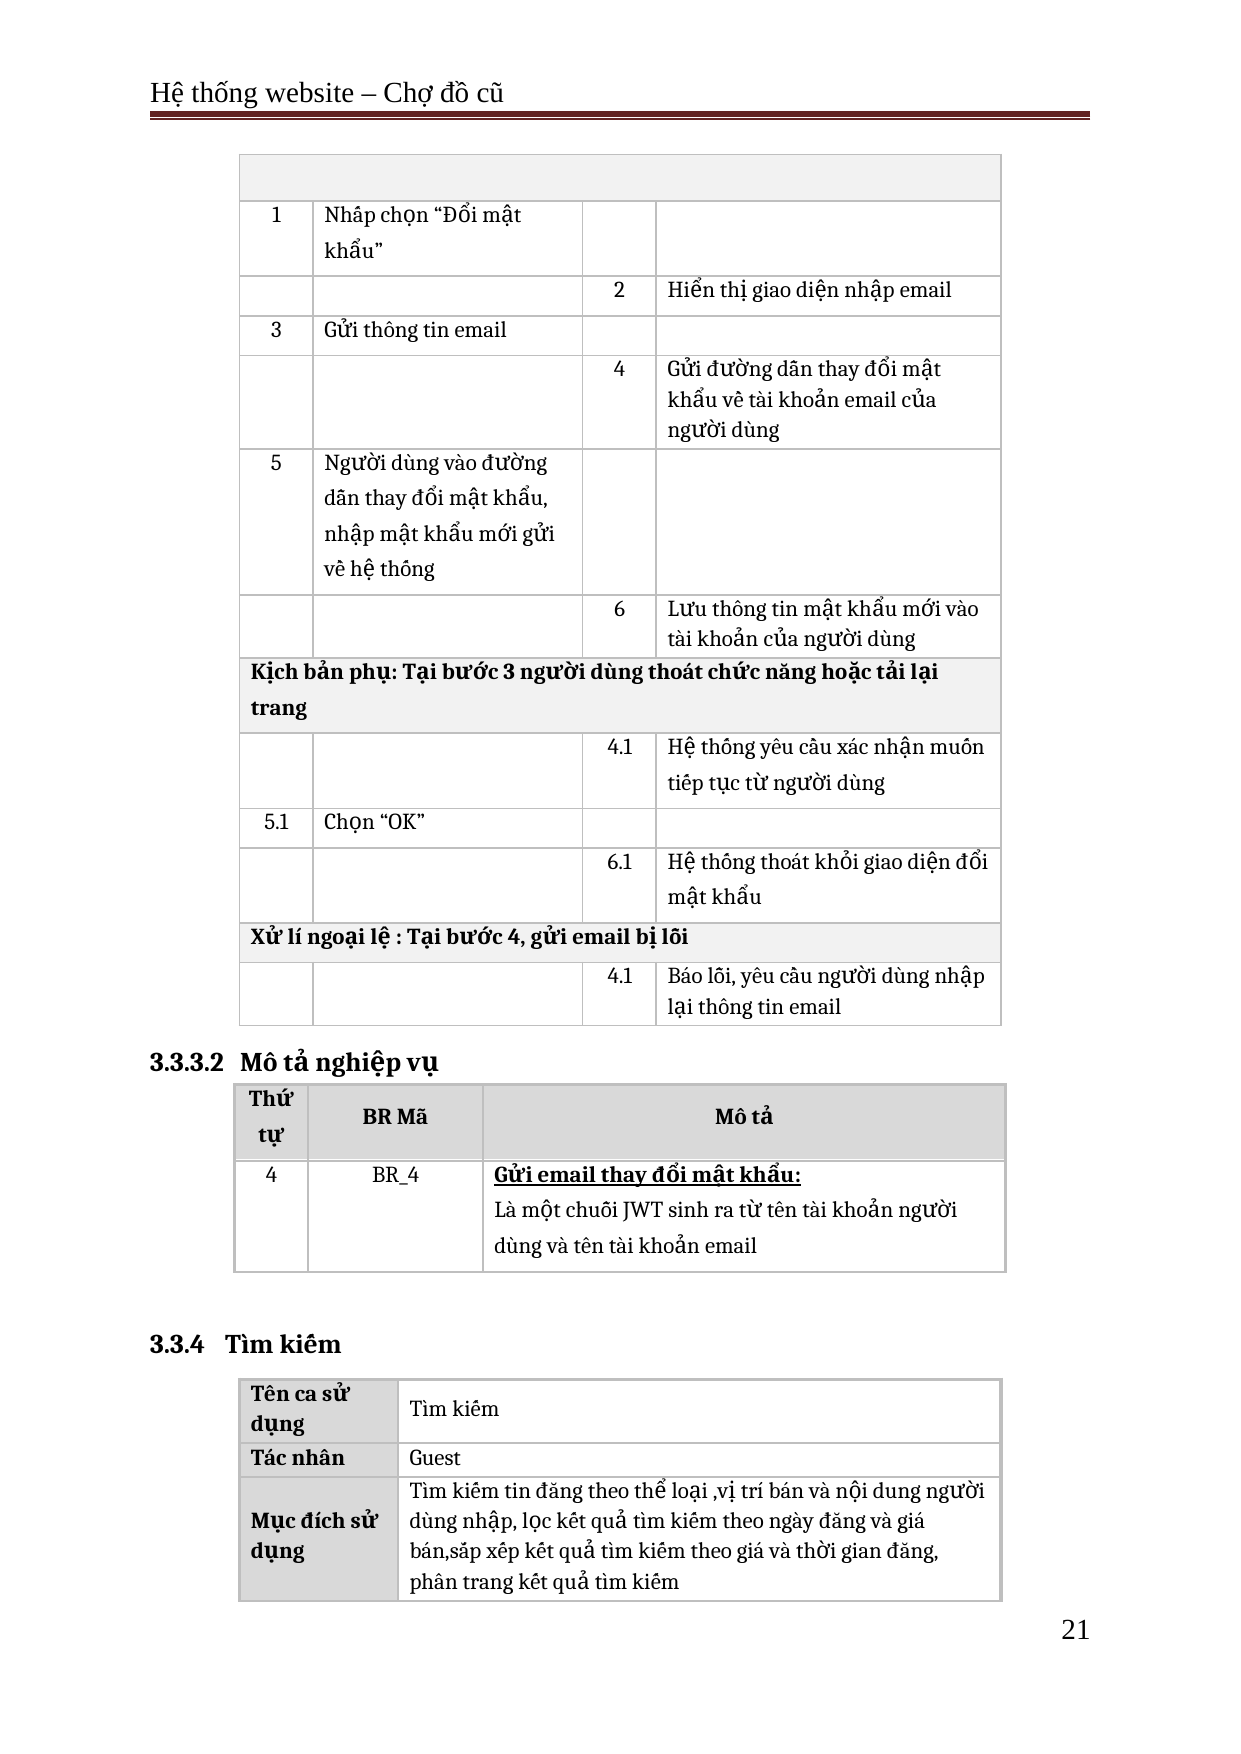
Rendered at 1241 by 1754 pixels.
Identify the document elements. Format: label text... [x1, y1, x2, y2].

table_cell [240, 963, 312, 1025]
table_cell Gửi đường dẫn thay đổi mật khẩu về tài khoản email của người dùng [657, 356, 1000, 448]
table_cell 3 [240, 317, 312, 354]
table_cell [314, 963, 582, 1025]
table_cell Gửi thông tin email [314, 317, 582, 354]
table_cell 4.1 [583, 963, 655, 1025]
table_cell 5.1 [240, 809, 312, 847]
table_cell [657, 450, 1000, 594]
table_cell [240, 155, 1000, 200]
table_cell Hiển thị giao diện nhập email [657, 277, 1000, 315]
table_cell [583, 809, 655, 847]
table_cell Kịch bản phụ: Tại bước 3 người dùng thoát chức năng hoặc tải lại trang [240, 659, 1000, 732]
table_cell [240, 277, 312, 315]
table_cell Gửi email thay đổi mật khẩu: Là một chuỗi JWT sinh ra từ tên tài khoản người dùng và tên tài khoản email [484, 1162, 1004, 1271]
table_cell 2 [583, 277, 655, 315]
table_cell [240, 734, 312, 807]
table_cell [583, 202, 655, 275]
table_cell Guest [399, 1444, 999, 1476]
table_cell 4 [583, 356, 655, 448]
table_cell 5 [240, 450, 312, 594]
table_cell [314, 849, 582, 922]
table_cell [314, 596, 582, 657]
table_cell [314, 277, 582, 315]
table_header Thứ tự [236, 1086, 307, 1159]
table_cell Tác nhân [241, 1444, 397, 1476]
table_cell BR_4 [309, 1162, 482, 1271]
table_header Tìm kiếm [399, 1381, 999, 1442]
table_cell 4 [236, 1162, 307, 1271]
table_cell 6 [583, 596, 655, 657]
table_cell 4.1 [583, 734, 655, 807]
table_cell Mục đích sử dụng [241, 1478, 397, 1600]
table_cell 6.1 [583, 849, 655, 922]
table_cell Xử lí ngoại lệ : Tại bước 4, gửi email bị lỗi [240, 924, 1000, 962]
table_header Mô tả [484, 1086, 1004, 1159]
table_cell Nhấp chọn “Đổi mật khẩu” [314, 202, 582, 275]
table_cell [657, 202, 1000, 275]
table_cell [240, 356, 312, 448]
table_cell [583, 317, 655, 354]
subtitle Mô tả nghiệp vụ [150, 1047, 1090, 1078]
table_cell Chọn “OK” [314, 809, 582, 847]
table_cell Tìm kiếm tin đăng theo thể loại ,vị trí bán và nội dung người dùng nhập, lọc kết quả tìm kiếm theo ngày đăng và giá bán,sắp xếp kết quả tìm kiếm theo giá và thời gian đăng, phân trang kết quả tìm kiếm [399, 1478, 999, 1600]
subtitle Tìm kiếm [150, 1329, 1090, 1361]
table_cell [314, 734, 582, 807]
table_cell Báo lỗi, yêu cầu người dùng nhập lại thông tin email [657, 963, 1000, 1025]
table_cell 1 [240, 202, 312, 275]
table_cell Lưu thông tin mật khẩu mới vào tài khoản của người dùng [657, 596, 1000, 657]
table_header Tên ca sử dụng [241, 1381, 397, 1442]
table_cell [657, 317, 1000, 354]
table_cell Hệ thống thoát khỏi giao diện đổi mật khẩu [657, 849, 1000, 922]
table_cell [240, 849, 312, 922]
table_cell Người dùng vào đường dẫn thay đổi mật khẩu, nhập mật khẩu mới gửi về hệ thống [314, 450, 582, 594]
table_cell [583, 450, 655, 594]
table_cell Hệ thống yêu cầu xác nhận muốn tiếp tục từ người dùng [657, 734, 1000, 807]
table_cell [314, 356, 582, 448]
table_cell [657, 809, 1000, 847]
table_cell [240, 596, 312, 657]
table_header BR Mã [309, 1086, 482, 1159]
